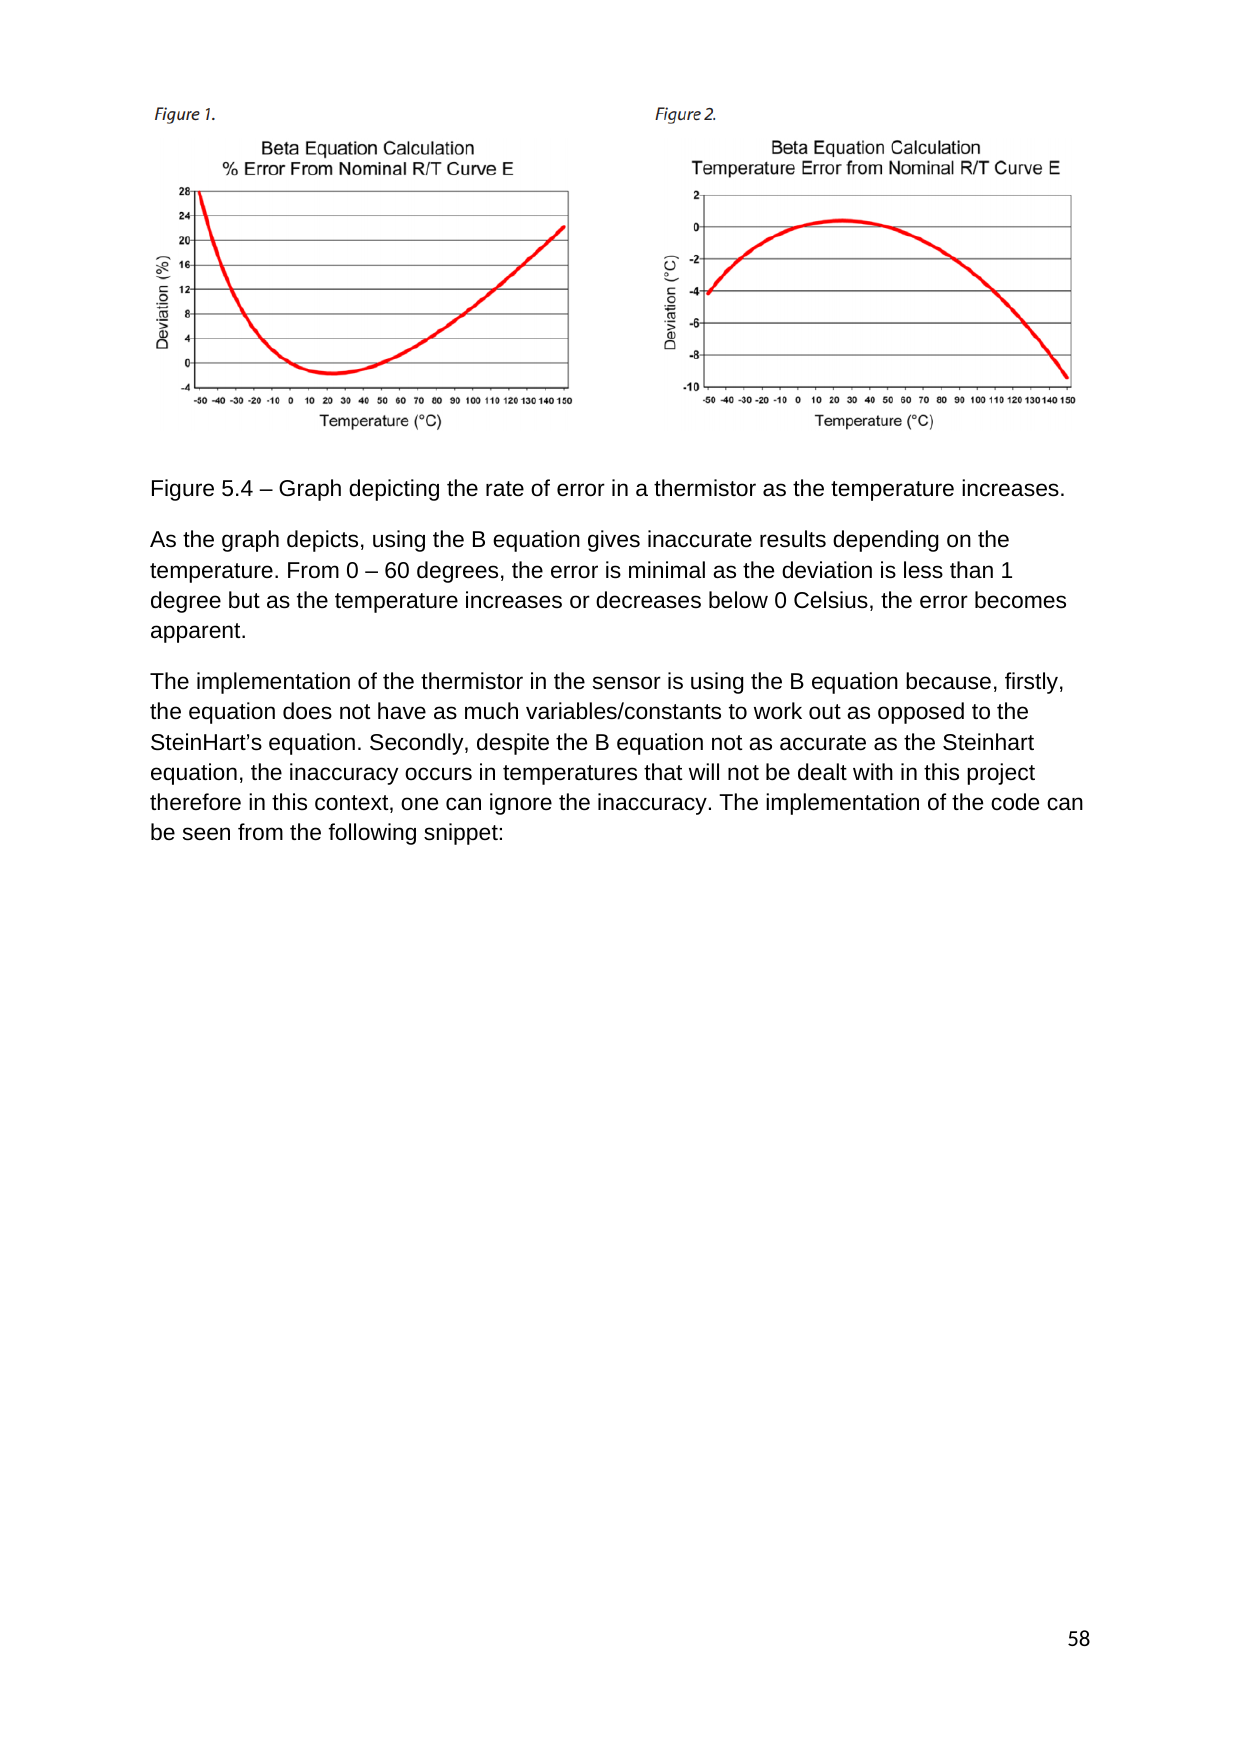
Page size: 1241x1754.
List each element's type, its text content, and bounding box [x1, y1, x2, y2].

picture [150, 103, 1089, 451]
text The implementation of the thermistor in the sensor is using the B equation because, firstly, the equation does not have as much variables/constants to work out as opposed to the SteinHart’s equation. Secondly, despite the B equation not as accurate as the Steinhart equation, the inaccuracy occurs in temperatures that will not be dealt with in this project therefore in this context, one can ignore the inaccuracy. The implementation of the code can be seen from the following snippet: [150, 668, 1090, 845]
text Figure 5.4 – Graph depicting the rate of error in a thermistor as the temperature increases. [150, 475, 1090, 502]
text As the graph depicts, using the B equation gives inaccurate results depending on the temperature. From 0 – 60 degrees, the error is minimal as the deviation is less than 1 degree but as the temperature increases or decreases below 0 Celsius, the error becomes apparent. [150, 526, 1090, 643]
